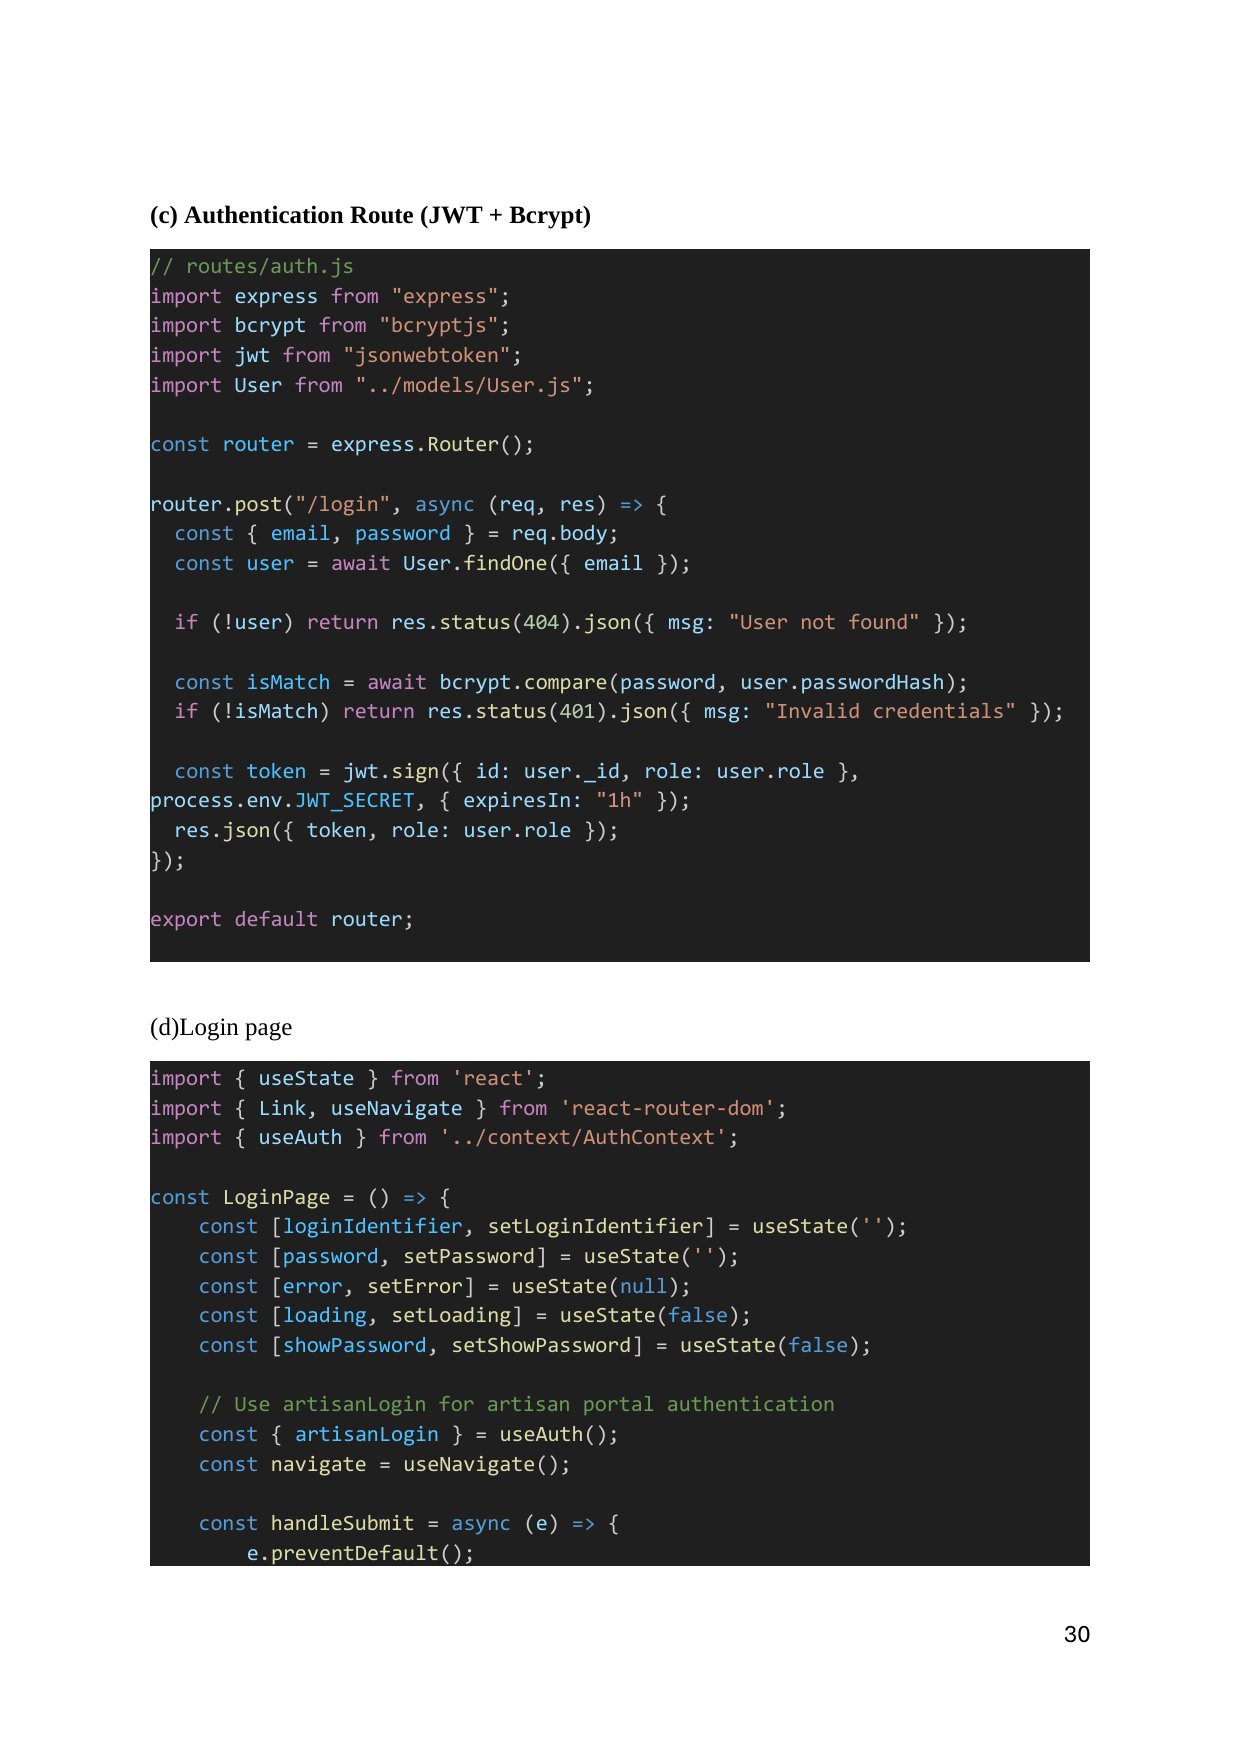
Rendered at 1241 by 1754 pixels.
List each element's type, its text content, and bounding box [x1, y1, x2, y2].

text import express from "express"; [150, 279, 1090, 309]
text const user = await User.findOne({ email }); [150, 546, 1090, 576]
text const [loginIdentifier, setLoginIdentifier] = useState(''); [150, 1210, 1090, 1239]
text if (!isMatch) return res.status(401).json({ msg: "Invalid credentials" }); [150, 695, 1090, 724]
text const [showPassword, setShowPassword] = useState(false); [150, 1328, 1090, 1358]
text router.post("/login", async (req, res) => { [150, 487, 1090, 517]
text }); [150, 843, 1090, 873]
text const handleSubmit = async (e) => { [150, 1507, 1090, 1536]
text // routes/auth.js [150, 249, 1090, 279]
text import jwt from "jsonwebtoken"; [150, 338, 1090, 368]
text const LoginPage = () => { [150, 1180, 1090, 1210]
text // Use artisanLogin for artisan portal authentication [150, 1388, 1090, 1417]
text (d)Login page [150, 1012, 1090, 1040]
text const [password, setPassword] = useState(''); [150, 1239, 1090, 1269]
text import bcrypt from "bcryptjs"; [150, 309, 1090, 338]
text const [error, setError] = useState(null); [150, 1269, 1090, 1299]
text const router = express.Router(); [150, 427, 1090, 457]
text const [loading, setLoading] = useState(false); [150, 1299, 1090, 1328]
text res.json({ token, role: user.role }); [150, 813, 1090, 843]
text const { email, password } = req.body; [150, 517, 1090, 546]
text export default router; [150, 902, 1090, 932]
text const navigate = useNavigate(); [150, 1447, 1090, 1477]
text const isMatch = await bcrypt.compare(password, user.passwordHash); [150, 665, 1090, 695]
text const { artisanLogin } = useAuth(); [150, 1417, 1090, 1447]
text import User from "../models/User.js"; [150, 368, 1090, 398]
text import { useState } from 'react'; [150, 1061, 1090, 1091]
text if (!user) return res.status(404).json({ msg: "User not found" }); [150, 606, 1090, 635]
text const token = jwt.sign({ id: user._id, role: user.role }, process.env.JWT_SECRET, { expiresIn: "1h" }); [150, 754, 1090, 813]
text e.preventDefault(); [150, 1536, 1090, 1566]
text import { Link, useNavigate } from 'react-router-dom'; [150, 1091, 1090, 1121]
text (c) Authentication Route (JWT + Bcrypt) [150, 200, 1090, 228]
text import { useAuth } from '../context/AuthContext'; [150, 1121, 1090, 1150]
